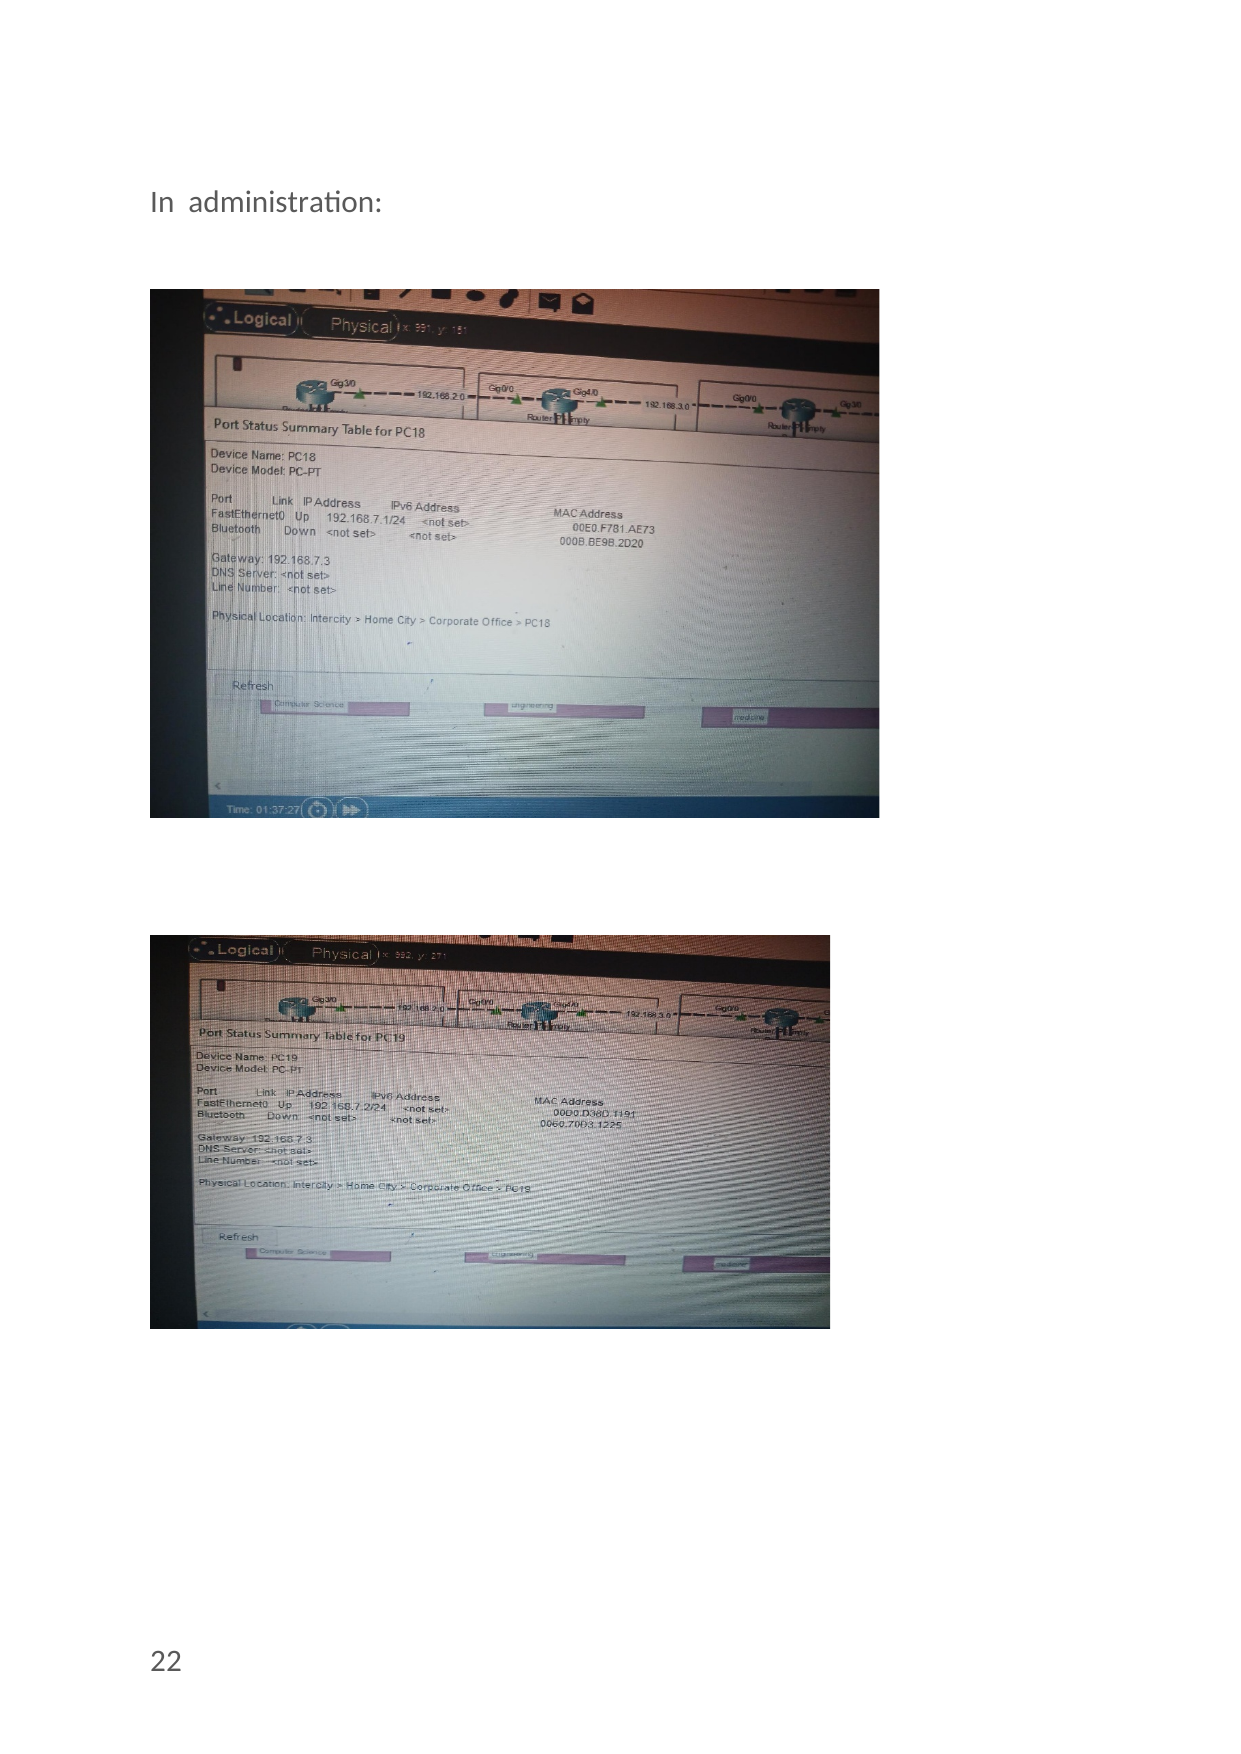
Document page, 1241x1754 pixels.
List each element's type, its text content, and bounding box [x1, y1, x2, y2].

picture [150, 935, 830, 1329]
text In administration: [150, 182, 1090, 220]
picture [150, 289, 880, 818]
